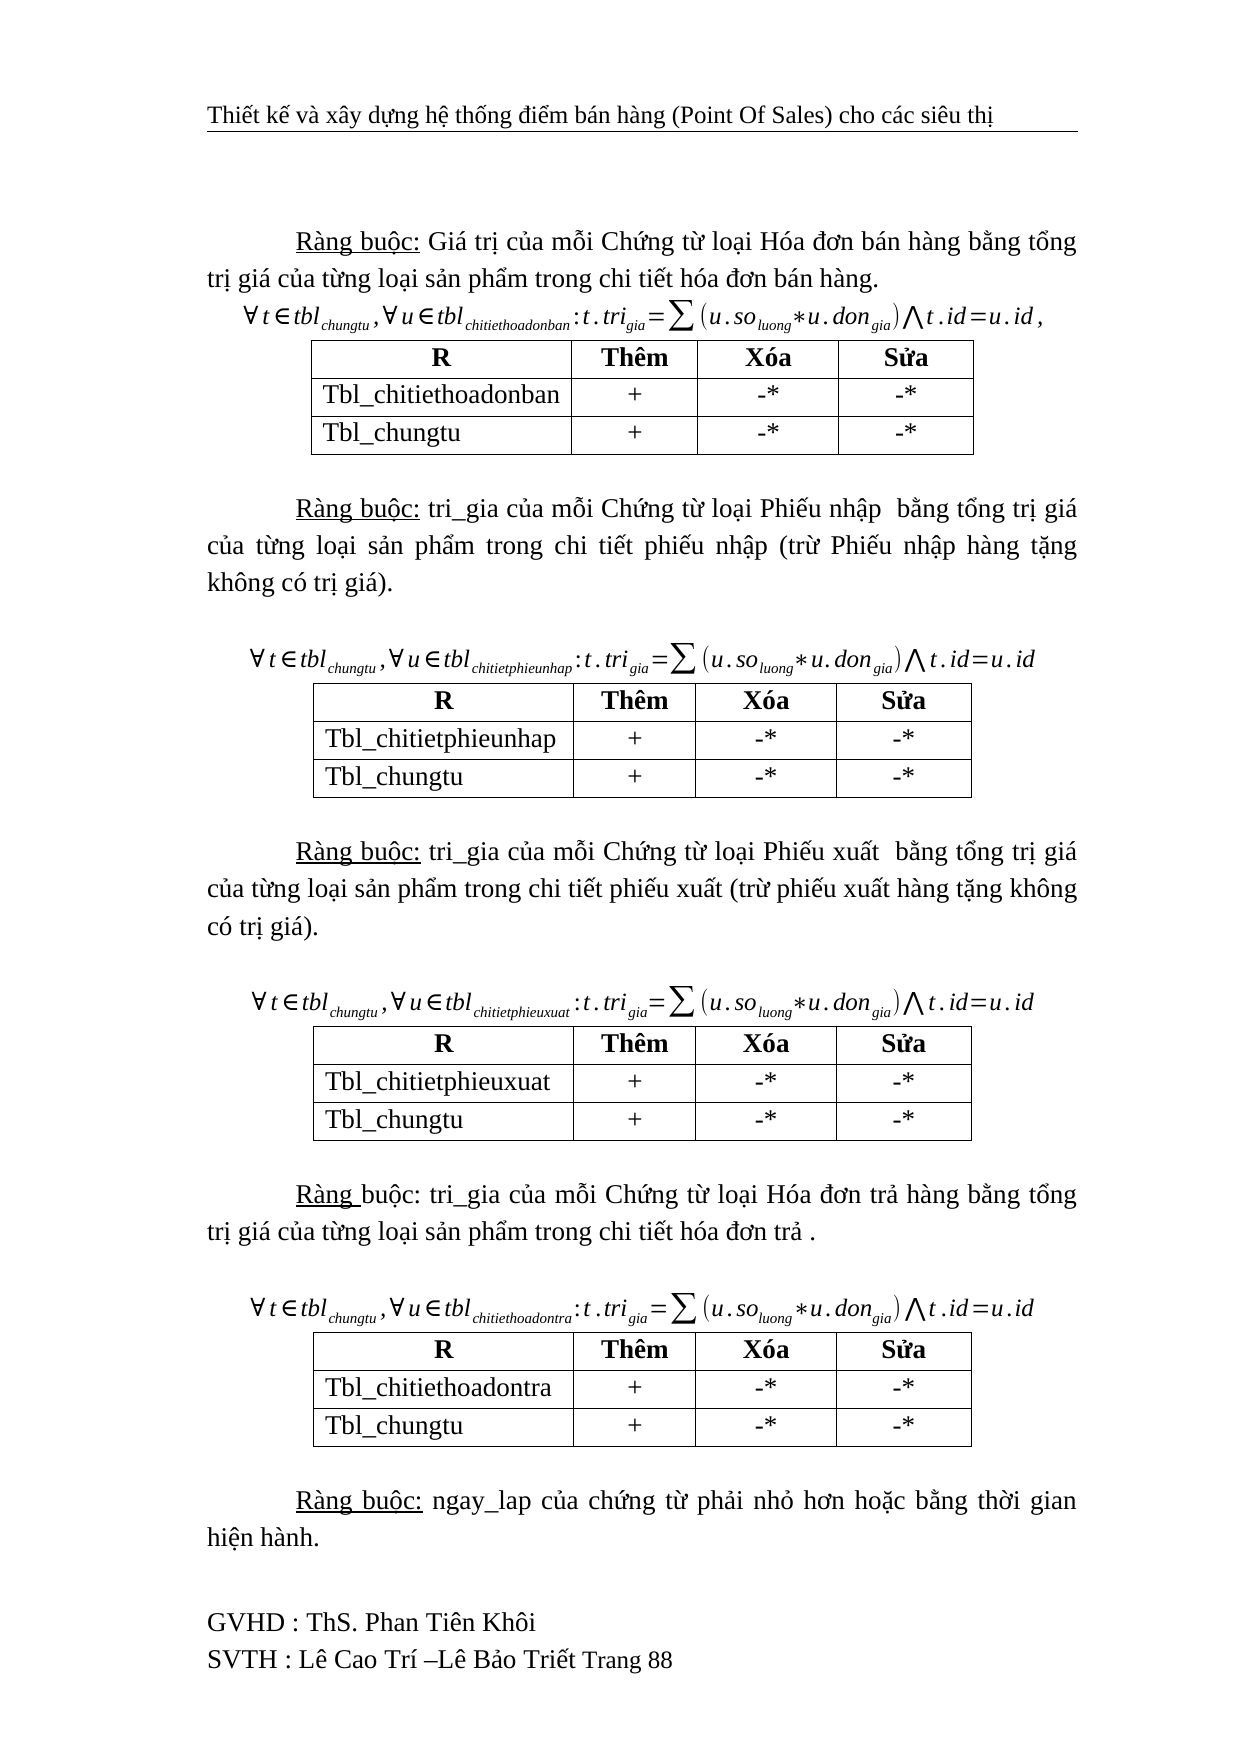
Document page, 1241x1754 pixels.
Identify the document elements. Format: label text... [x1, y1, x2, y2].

table_cell + [572, 417, 697, 453]
text Ràng buộc: ngay_lap của chứng từ phải nhỏ hơn hoặc bằng thời gian hiện hành. [207, 1484, 1078, 1553]
table_cell -* [698, 417, 838, 453]
table_cell Tbl_chitiethoadonban [312, 379, 571, 416]
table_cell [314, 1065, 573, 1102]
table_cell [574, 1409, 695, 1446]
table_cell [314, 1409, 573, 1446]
table_header Thêm [572, 341, 697, 378]
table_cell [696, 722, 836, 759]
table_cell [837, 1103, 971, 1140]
table_cell Tbl_chitietphieunhap [314, 722, 573, 759]
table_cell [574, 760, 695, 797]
table_cell Tbl_chungtu [312, 417, 571, 453]
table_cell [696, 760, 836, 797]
table_header R [312, 341, 571, 378]
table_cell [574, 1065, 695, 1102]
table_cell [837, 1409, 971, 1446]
table_header Xóa [698, 341, 838, 378]
text Ràng buộc: tri_gia của mỗi Chứng từ loại Hóa đơn trả hàng bằng tổng trị giá của từng loại sản phẩm trong chi tiết hóa đơn trả . [207, 1178, 1078, 1247]
table_cell -* [839, 417, 973, 453]
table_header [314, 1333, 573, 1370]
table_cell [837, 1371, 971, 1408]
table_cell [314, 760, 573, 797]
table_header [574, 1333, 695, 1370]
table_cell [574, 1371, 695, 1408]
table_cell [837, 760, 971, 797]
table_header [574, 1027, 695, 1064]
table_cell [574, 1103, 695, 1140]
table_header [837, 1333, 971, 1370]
text Ràng buộc: Giá trị của mỗi Chứng từ loại Hóa đơn bán hàng bằng tổng trị giá của từng loại sản phẩm trong chi tiết hóa đơn bán hàng. [207, 225, 1078, 293]
table_header R [314, 684, 573, 721]
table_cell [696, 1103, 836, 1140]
table_header Sửa [839, 341, 973, 378]
table_header Xóa [696, 684, 836, 721]
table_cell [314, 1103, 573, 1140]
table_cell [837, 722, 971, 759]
text Ràng buộc: tri_gia của mỗi Chứng từ loại Phiếu xuất bằng tổng trị giá của từng loại sản phẩm trong chi tiết phiếu xuất (trừ phiếu xuất hàng tặng không có trị giá). [207, 835, 1078, 941]
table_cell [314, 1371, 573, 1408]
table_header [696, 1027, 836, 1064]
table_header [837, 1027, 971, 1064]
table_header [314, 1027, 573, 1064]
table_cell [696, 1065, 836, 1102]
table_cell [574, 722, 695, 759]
table_header Thêm [574, 684, 695, 721]
text Ràng buộc: tri_gia của mỗi Chứng từ loại Phiếu nhập bằng tổng trị giá của từng loại sản phẩm trong chi tiết phiếu nhập (trừ Phiếu nhập hàng tặng không có trị giá). [207, 492, 1078, 597]
table_cell -* [839, 379, 973, 416]
table_cell + [572, 379, 697, 416]
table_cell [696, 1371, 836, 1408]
table_header Sửa [837, 684, 971, 721]
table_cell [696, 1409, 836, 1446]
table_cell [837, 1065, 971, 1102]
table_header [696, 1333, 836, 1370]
table_cell -* [698, 379, 838, 416]
